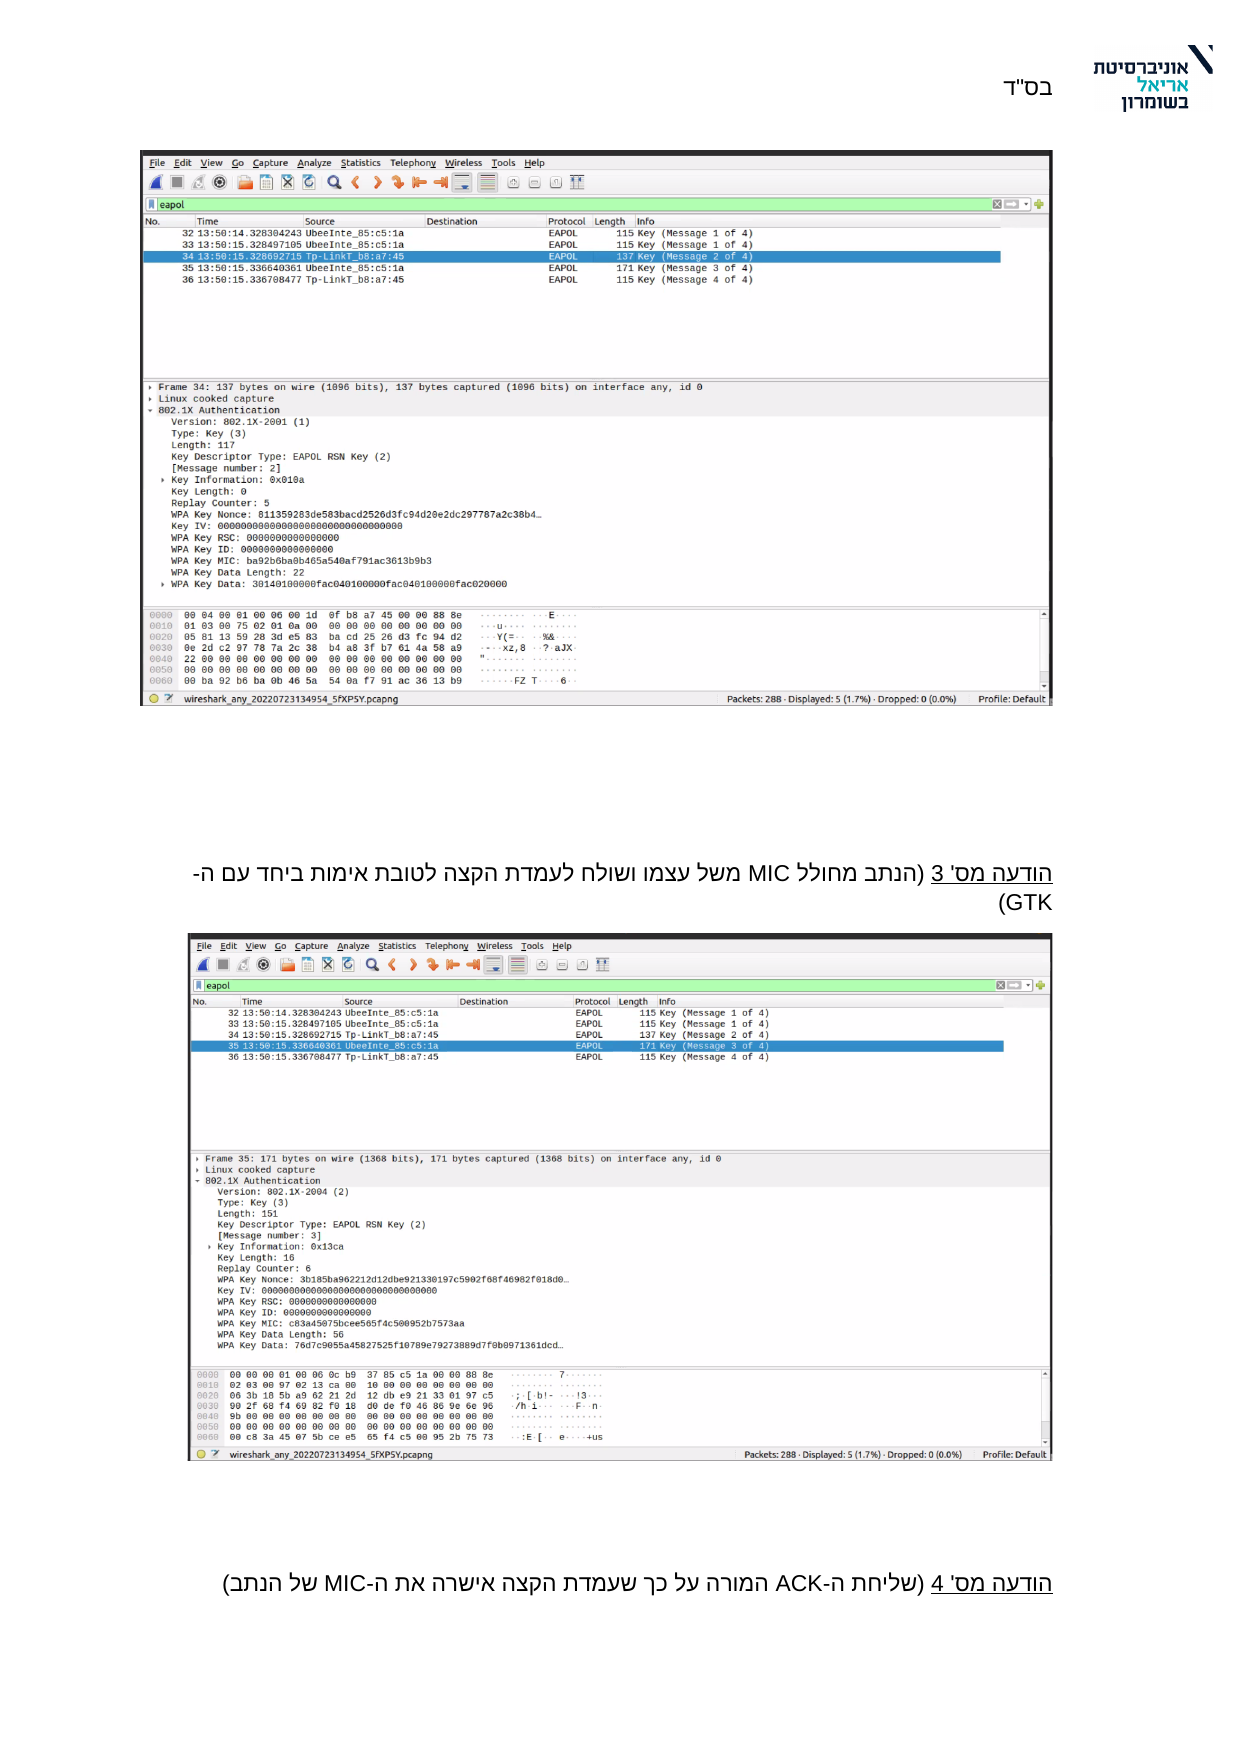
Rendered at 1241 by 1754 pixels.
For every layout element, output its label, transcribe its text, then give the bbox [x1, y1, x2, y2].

text הודעה מס' 3 (הנתב מחולל MIC משל עצמו ושולח לעמדת הקצה לטובת אימות ביחד עם ה-GTK) [187, 860, 1053, 915]
picture [1093, 45, 1213, 112]
picture [187, 933, 1053, 1461]
text הודעה מס' 4 (שליחת ה-ACK המורה על כך שעמדת הקצה אישרה את ה-MIC של הנתב) [187, 1570, 1053, 1596]
picture [140, 150, 1053, 706]
